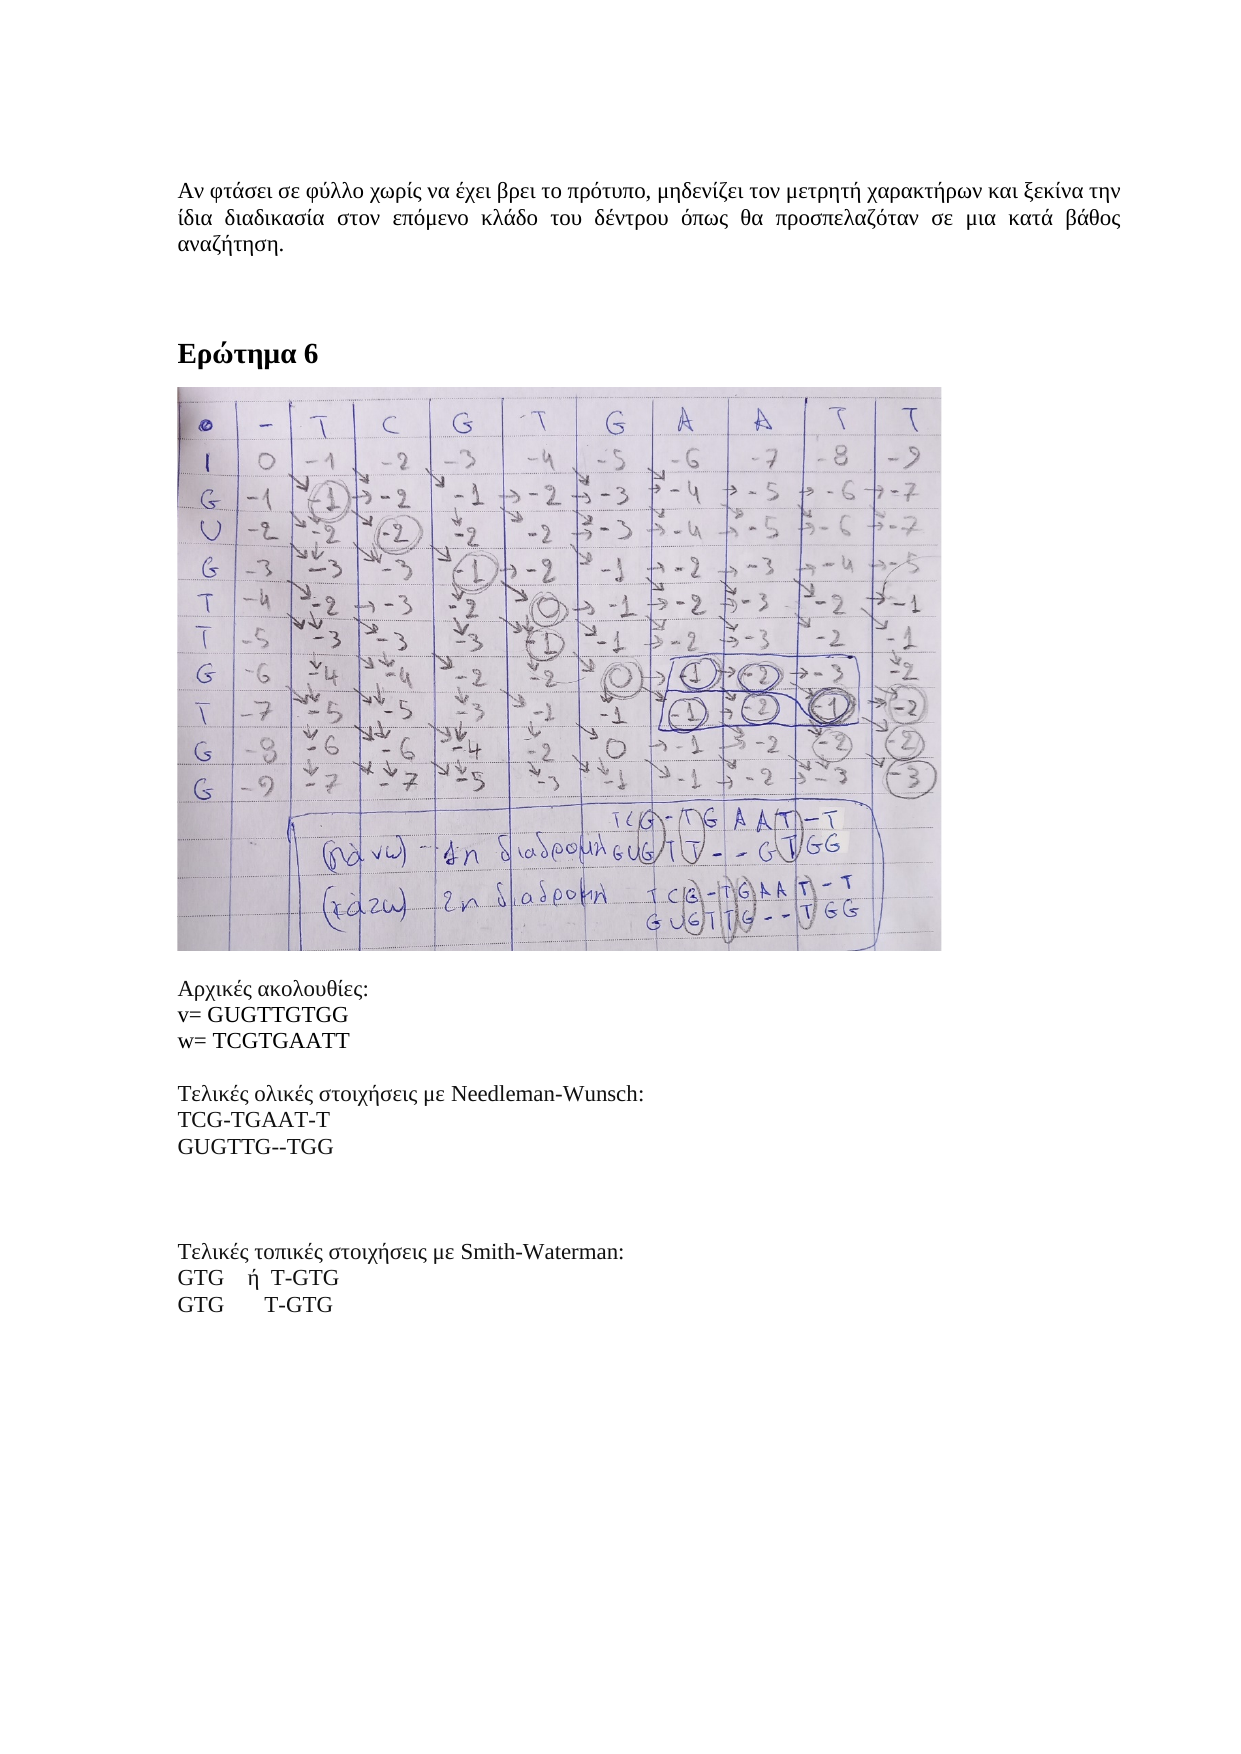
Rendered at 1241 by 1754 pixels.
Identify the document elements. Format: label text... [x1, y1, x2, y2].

text Τελικές ολικές στοιχήσεις με Needleman-Wunsch: [177, 1080, 1122, 1106]
text GUGTTG--TGG [177, 1133, 1122, 1159]
text Ερώτημα 6 [177, 336, 1122, 369]
picture [177, 387, 942, 951]
text GTG T-GTG [177, 1291, 1122, 1317]
text TCG-ΤGAAT-T [177, 1106, 1122, 1133]
text Αρχικές ακολουθίες: [177, 974, 1122, 1001]
text GTG ή T-GTG [177, 1264, 1122, 1291]
text Τελικές τοπικές στοιχήσεις με Smith-Waterman: [177, 1238, 1122, 1264]
text v= GUGTTGTGG [177, 1001, 1122, 1027]
text w= TCGTGAATT [177, 1027, 1122, 1054]
text Αν φτάσει σε φύλλο χωρίς να έχει βρει το πρότυπο, μηδενίζει τον μετρητή χαρακτήρων και ξεκίνα την ίδια διαδικασία στον επόμενο κλάδο του δέντρου όπως θα προσπελαζόταν σε μια κατά βάθος αναζήτηση. [177, 177, 1122, 256]
